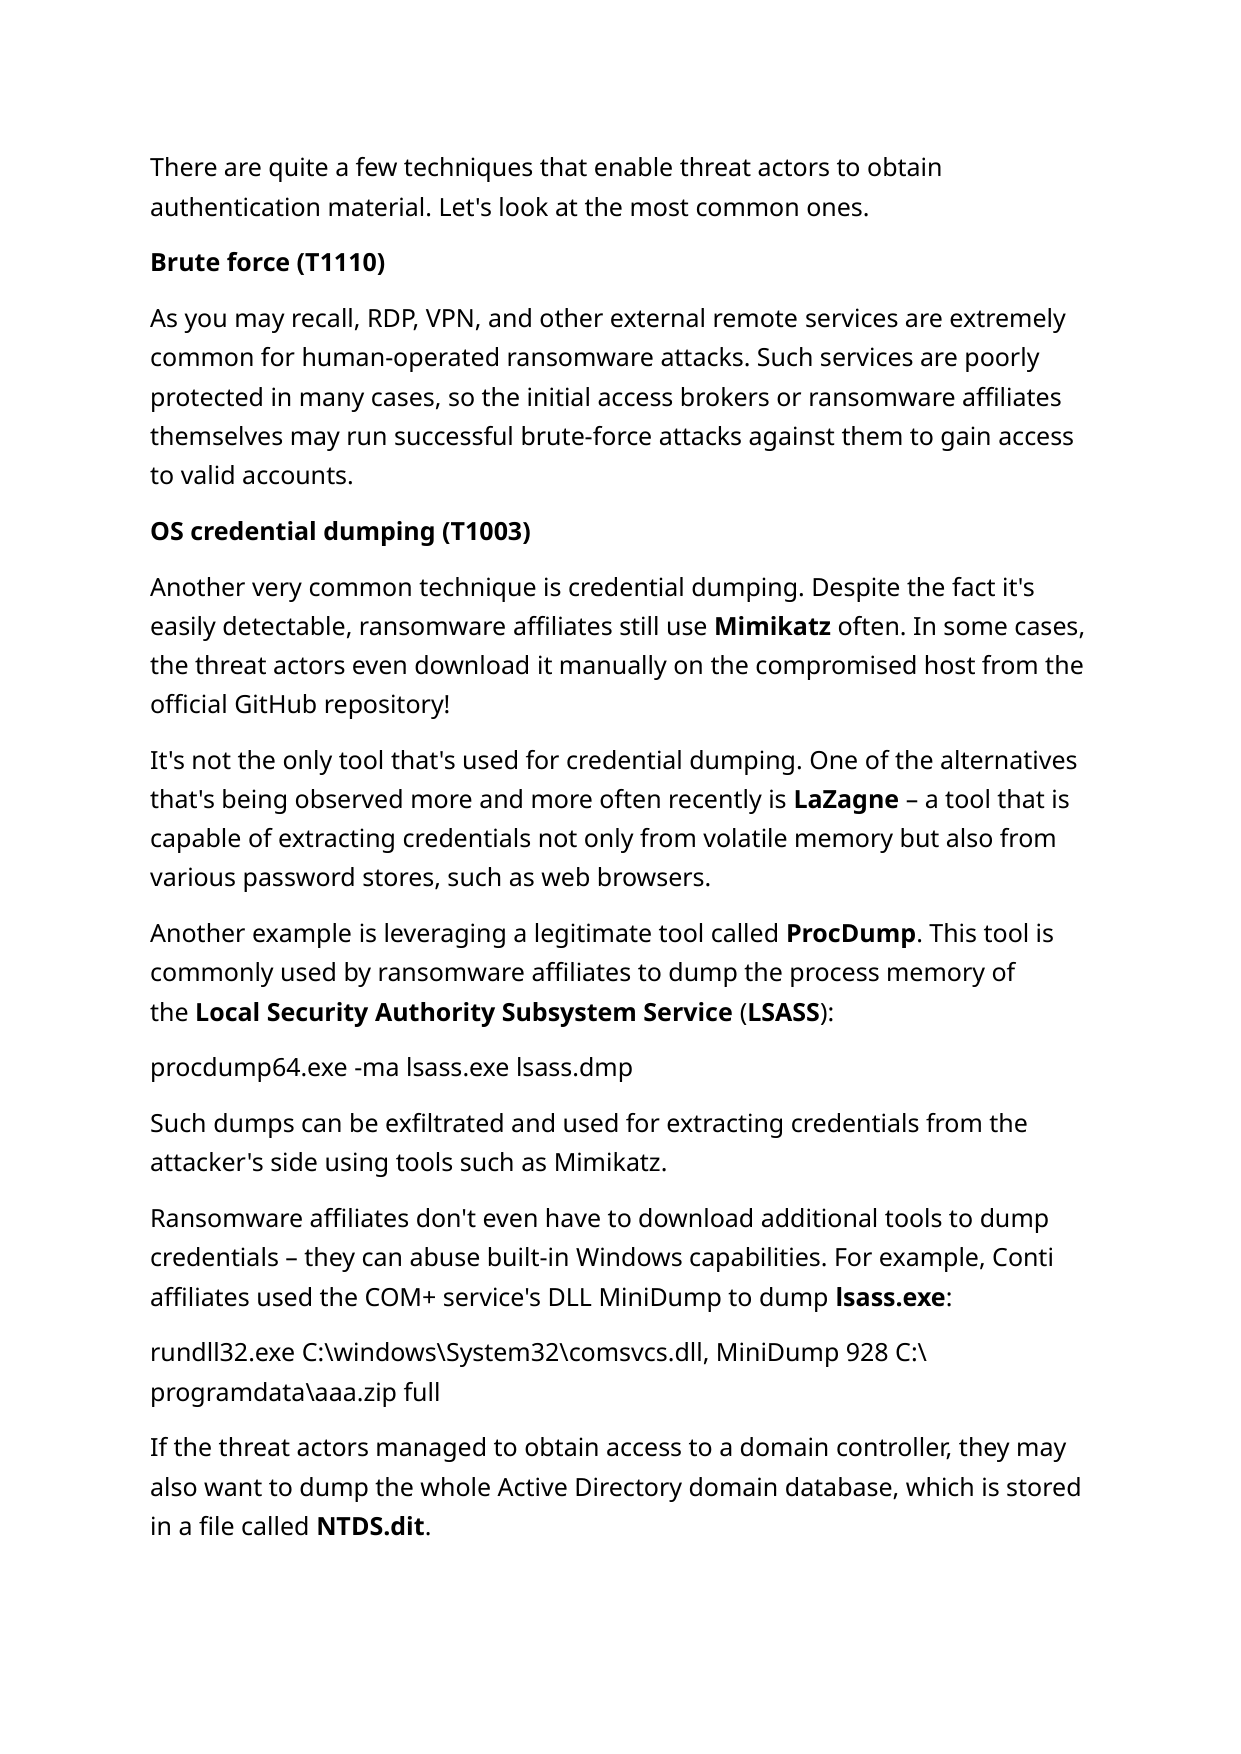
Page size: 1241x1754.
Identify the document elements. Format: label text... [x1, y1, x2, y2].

text It's not the only tool that's used for credential dumping. One of the alternatives that's being observed more and more often recently is LaZagne – a tool that is capable of extracting credentials not only from volatile memory but also from various password stores, such as web browsers. [150, 742, 1090, 894]
text Brute force (T1110) [150, 245, 1090, 279]
text OS credential dumping (T1003) [150, 513, 1090, 547]
text rundll32.exe C:\windows\System32\comsvcs.dll, MiniDump 928 C:\programdata\aaa.zip full [150, 1335, 1090, 1408]
text Such dumps can be exfiltrated and used for extracting credentials from the attacker's side using tools such as Mimikatz. [150, 1106, 1090, 1179]
text If the threat actors managed to obtain access to a domain controller, they may also want to dump the whole Active Directory domain database, which is stored in a file called NTDS.dit. [150, 1430, 1090, 1542]
text As you may recall, RDP, VPN, and other external remote services are extremely common for human-operated ransomware attacks. Such services are poorly protected in many cases, so the initial access brokers or ransomware affiliates themselves may run successful brute-force attacks against them to gain access to valid accounts. [150, 301, 1090, 492]
text procdump64.exe -ma lsass.exe lsass.dmp [150, 1050, 1090, 1084]
text Another example is leveraging a legitimate tool called ProcDump. This tool is commonly used by ransomware affiliates to dump the process memory of the Local Security Authority Subsystem Service (LSASS): [150, 916, 1090, 1028]
text Ransomware affiliates don't even have to download additional tools to dump credentials – they can abuse built-in Windows capabilities. For example, Conti affiliates used the COM+ service's DLL MiniDump to dump lsass.exe: [150, 1201, 1090, 1313]
text Another very common technique is credential dumping. Despite the fact it's easily detectable, ransomware affiliates still use Mimikatz often. In some cases, the threat actors even download it manually on the compromised host from the official GitHub repository! [150, 569, 1090, 721]
text There are quite a few techniques that enable threat actors to obtain authentication material. Let's look at the most common ones. [150, 150, 1090, 223]
